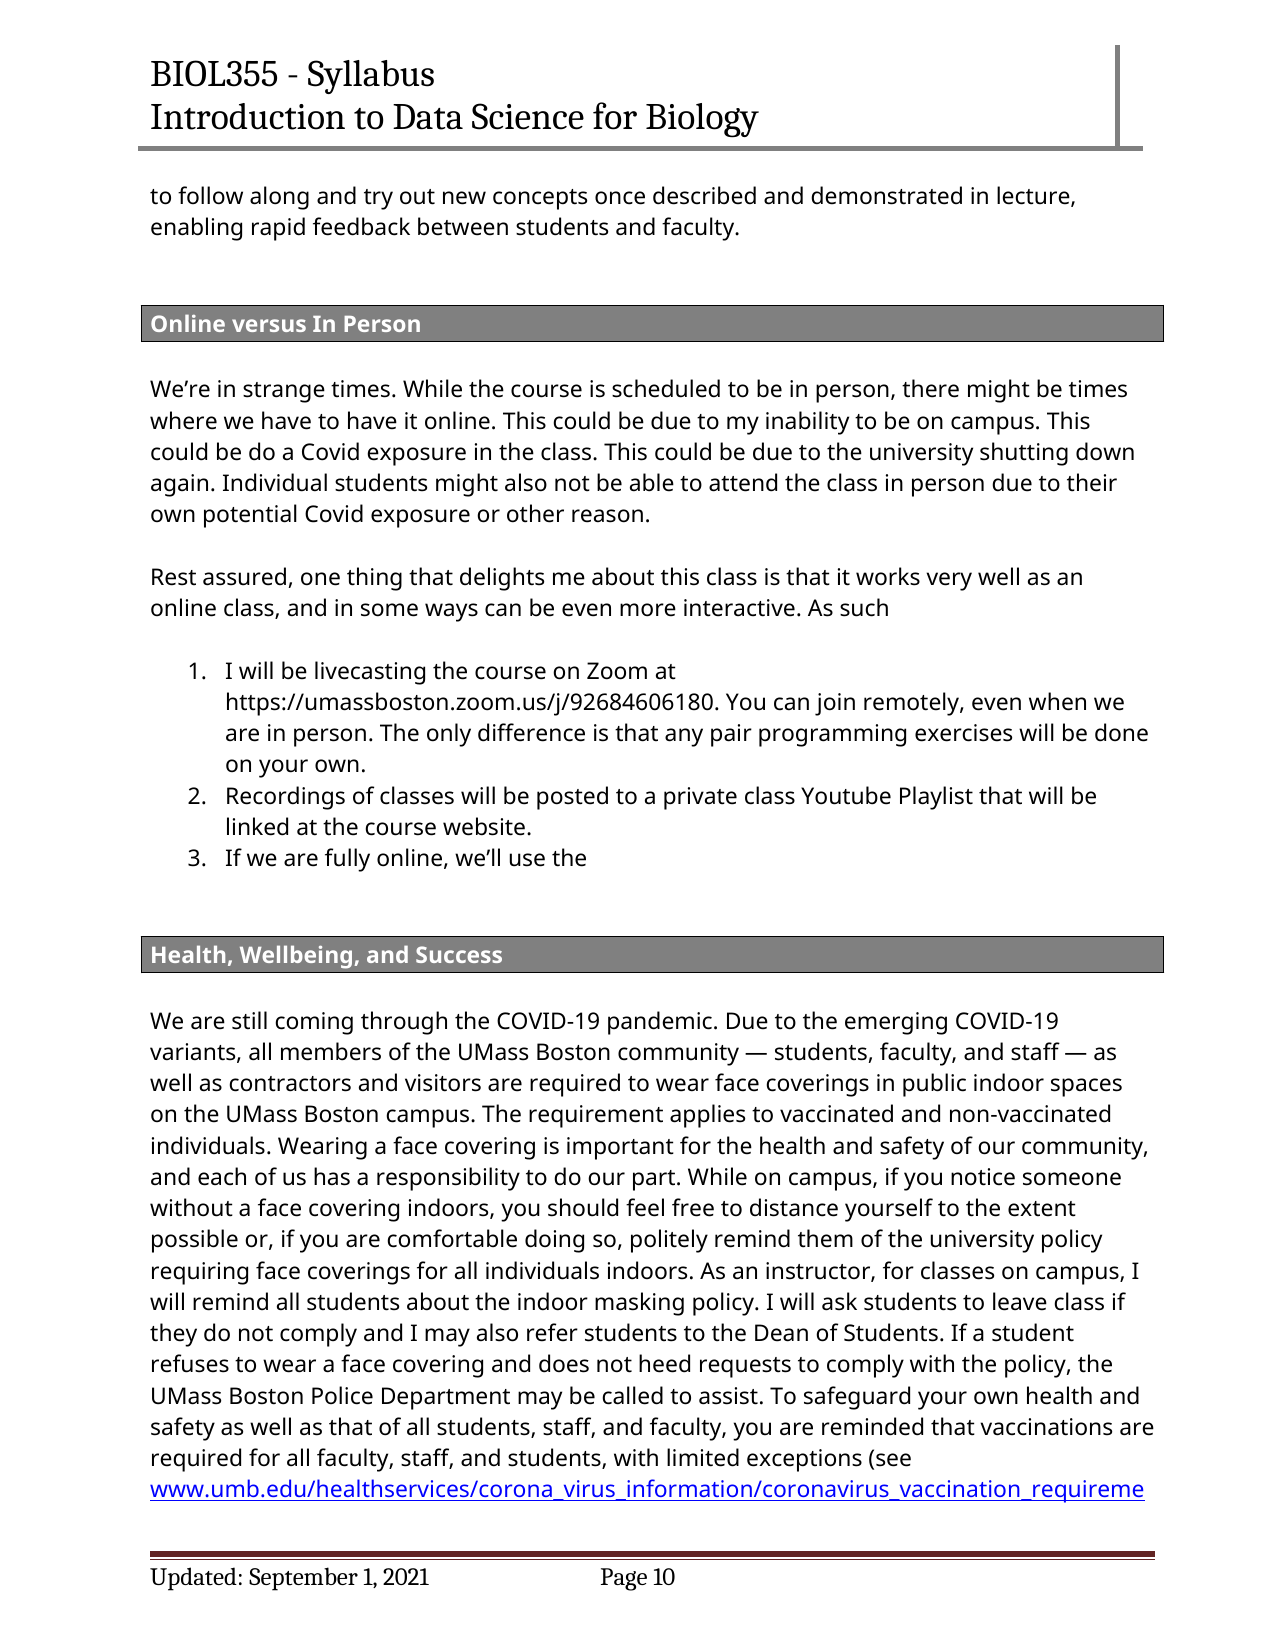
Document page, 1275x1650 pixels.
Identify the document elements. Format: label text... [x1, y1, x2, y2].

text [150, 180, 1155, 242]
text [150, 1005, 1155, 1505]
text Rest assured, one thing that delights me about this class is that it works very well as an online class, and in some ways can be even more interactive. As such [150, 561, 1155, 623]
text We’re in strange times. While the course is scheduled to be in person, there might be times where we have to have it online. This could be due to my inability to be on campus. This could be do a Covid exposure in the class. This could be due to the university shutting down again. Individual students might also not be able to attend the class in person due to their own potential Covid exposure or other reason. [150, 373, 1155, 530]
list If we are fully online, we’ll use the [187, 842, 1155, 873]
subtitle Online versus In Person [142, 306, 1163, 341]
list I will be livecasting the course on Zoom at https://umassboston.zoom.us/j/92684606180. You can join remotely, even when we are in person. The only difference is that any pair programming exercises will be done on your own. [187, 655, 1155, 780]
subtitle Health, Wellbeing, and Success [142, 937, 1163, 972]
list Recordings of classes will be posted to a private class Youtube Playlist that will be linked at the course website. [187, 780, 1155, 842]
